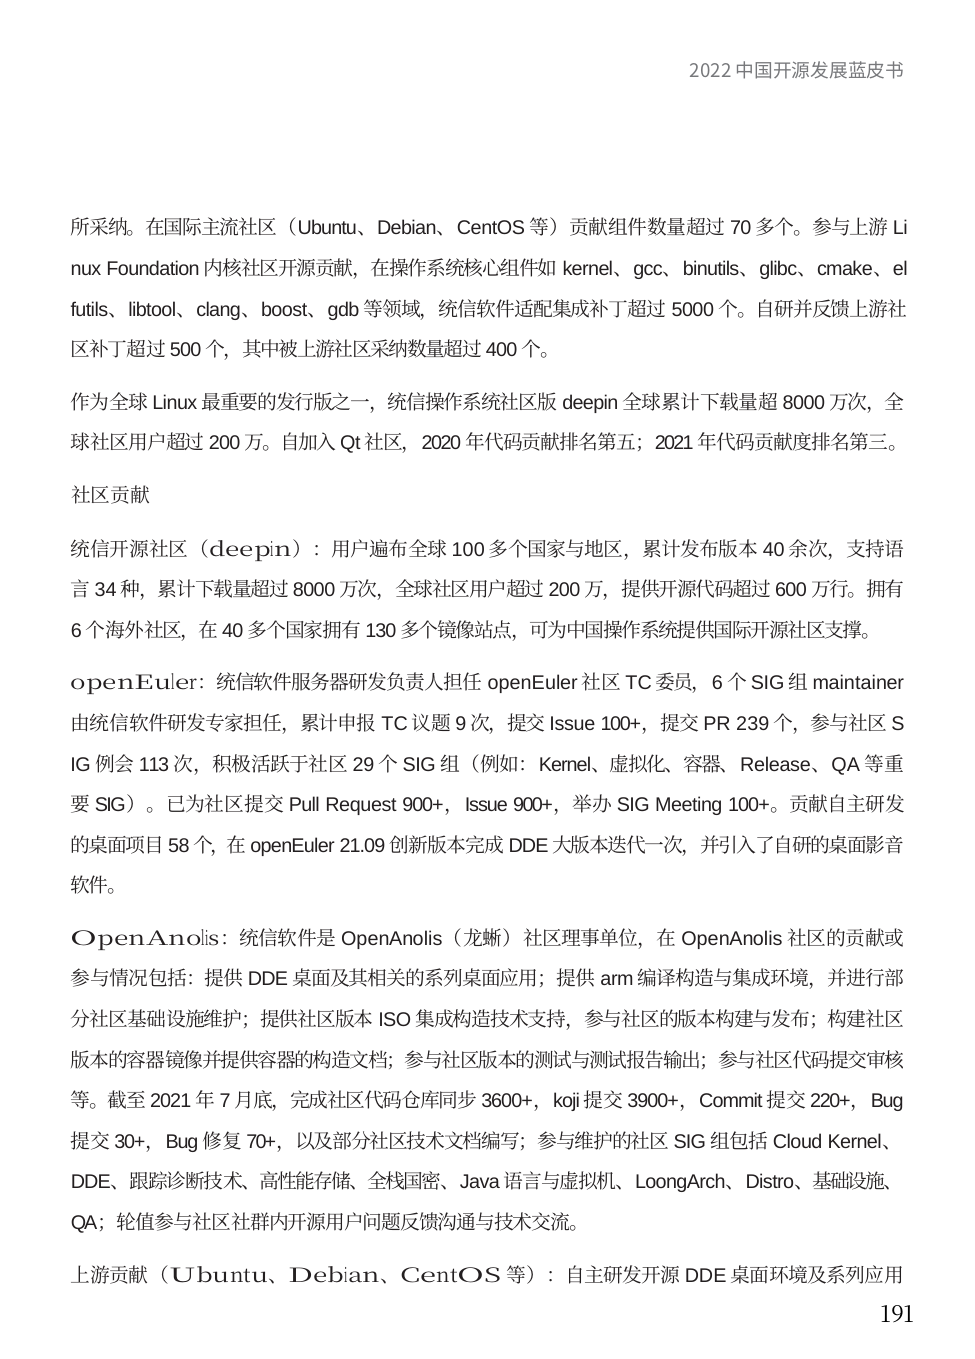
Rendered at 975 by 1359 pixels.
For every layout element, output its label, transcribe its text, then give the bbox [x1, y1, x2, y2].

text 社区贡献 [71, 479, 950, 508]
text 统信开源社区（deepin）：用户遍布全球100多个国家与地区，累计发布版本40余次，支持语言34种，累计下载量超过8000万次，全球社区用户超过200万，提供开源代码超过600万行。拥有6个海外社区，在40多个国家拥有130多个镜像站点，可为中国操作系统提供国际开源社区支撑。 [71, 533, 905, 643]
text 作为全球Linux最重要的发行版之一，统信操作系统社区版deepin全球累计下载量超8000万次，全球社区用户超过200万。自加入Qt社区，2020年代码贡献排名第五；2021年代码贡献度排名第三。 [71, 386, 905, 455]
text OpenAnolis：统信软件是OpenAnolis（龙蜥）社区理事单位，在OpenAnolis社区的贡献或参与情况包括：提供DDE桌面及其相关的系列桌面应用；提供arm编译构造与集成环境，并进行部分社区基础设施维护；提供社区版本ISO集成构造技术支持，参与社区的版本构建与发布；构建社区版本的容器镜像并提供容器的构造文档；参与社区版本的测试与测试报告输出；参与社区代码提交审核等。截至2021年7月底，完成社区代码仓库同步3600+，koji提交3900+，Commit提交220+，Bug提交30+，Bug 修复70+，以及部分社区技术文档编写；参与维护的社区SIG组包括Cloud Kernel、DDE、跟踪诊断技术、高性能存储、全栈国密、Java语言与虚拟机、LoongArch、Distro、基础设施、QA；轮值参与社区社群内开源用户问题反馈沟通与技术交流。 [71, 922, 905, 1235]
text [71, 1259, 905, 1288]
text openEuler：统信软件服务器研发负责人担任openEuler社区TC委员，6个SIG组maintainer由统信软件研发专家担任，累计申报TC议题9次，提交Issue 100+，提交PR 239个，参与社区SIG例会113 次，积极活跃于社区29个SIG组（例如：Kernel、虚拟化、容器、Release、QA等重要SIG）。已为社区提交Pull Request 900+，Issue 900+，举办SIG Meeting 100+。贡献自主研发的桌面项目58个，在openEuler 21.09创新版本完成DDE大版本迭代一次，并引入了自研的桌面影音软件。 [70, 667, 905, 898]
text 所采纳。在国际主流社区（Ubuntu、Debian、CentOS等）贡献组件数量超过70多个。参与上游Linux Foundation内核社区开源贡献，在操作系统核心组件如kernel、gcc、binutils、glibc、cmake、elfutils、libtool、clang、boost、gdb等领域，统信软件适配集成补丁超过5000个。自研并反馈上游社区补丁超过500个，其中被上游社区采纳数量超过400个。 [70, 212, 908, 362]
